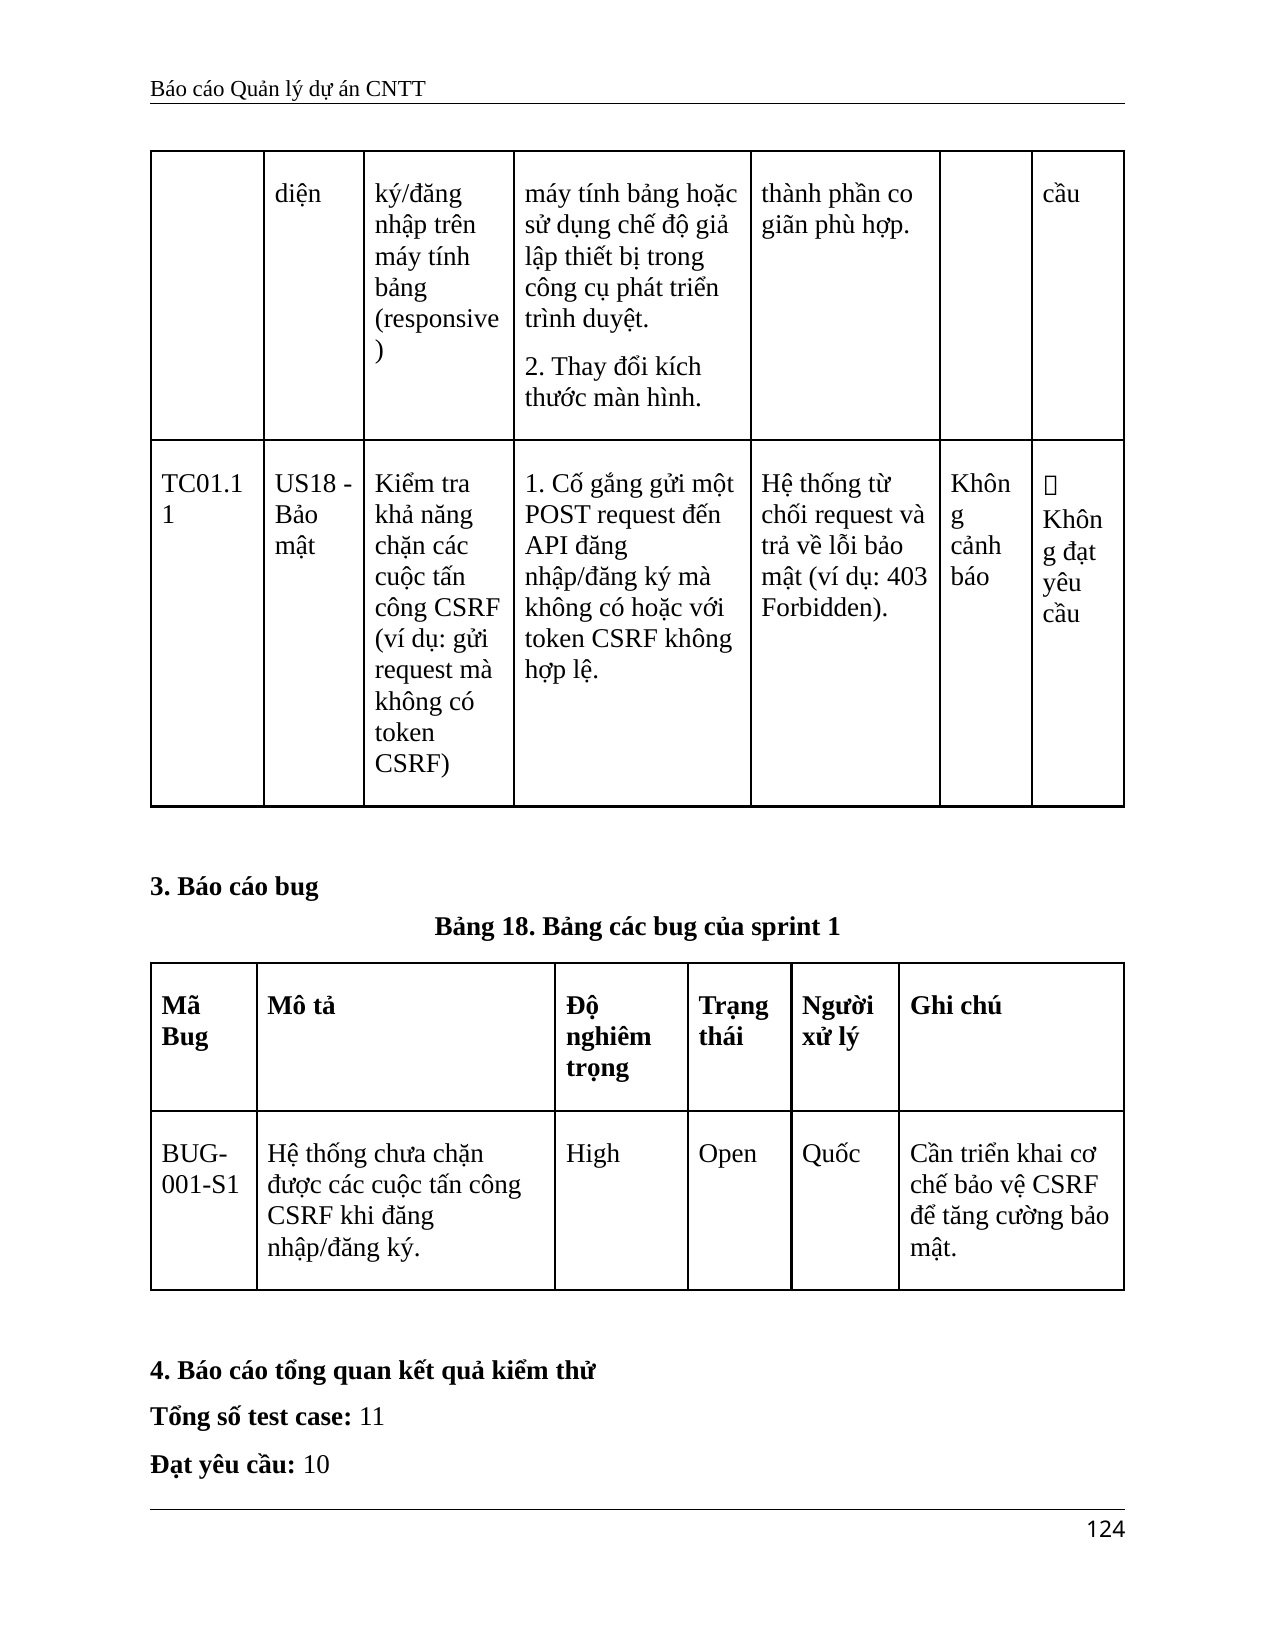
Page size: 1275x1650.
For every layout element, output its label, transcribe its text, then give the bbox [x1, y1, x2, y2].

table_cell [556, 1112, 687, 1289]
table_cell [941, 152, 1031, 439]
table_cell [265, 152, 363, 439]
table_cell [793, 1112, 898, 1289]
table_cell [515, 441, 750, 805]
text Đạt yêu cầu: 10 [150, 1448, 1125, 1479]
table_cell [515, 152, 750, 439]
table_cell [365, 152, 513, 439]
text Bảng 18. Bảng các bug của sprint 1 [150, 910, 1125, 941]
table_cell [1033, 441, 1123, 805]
subtitle 4. Báo cáo tổng quan kết quả kiểm thử [150, 1354, 1125, 1385]
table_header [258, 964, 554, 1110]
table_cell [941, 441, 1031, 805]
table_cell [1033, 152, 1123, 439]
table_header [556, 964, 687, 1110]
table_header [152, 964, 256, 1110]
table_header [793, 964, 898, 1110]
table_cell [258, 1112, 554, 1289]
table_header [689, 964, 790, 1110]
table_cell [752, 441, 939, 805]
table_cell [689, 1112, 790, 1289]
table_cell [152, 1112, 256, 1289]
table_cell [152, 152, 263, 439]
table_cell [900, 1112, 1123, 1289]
subtitle 3. Báo cáo bug [150, 870, 1125, 901]
text Tổng số test case: 11 [150, 1400, 1125, 1431]
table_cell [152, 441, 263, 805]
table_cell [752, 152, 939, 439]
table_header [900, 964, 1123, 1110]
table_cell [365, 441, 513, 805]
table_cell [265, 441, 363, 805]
